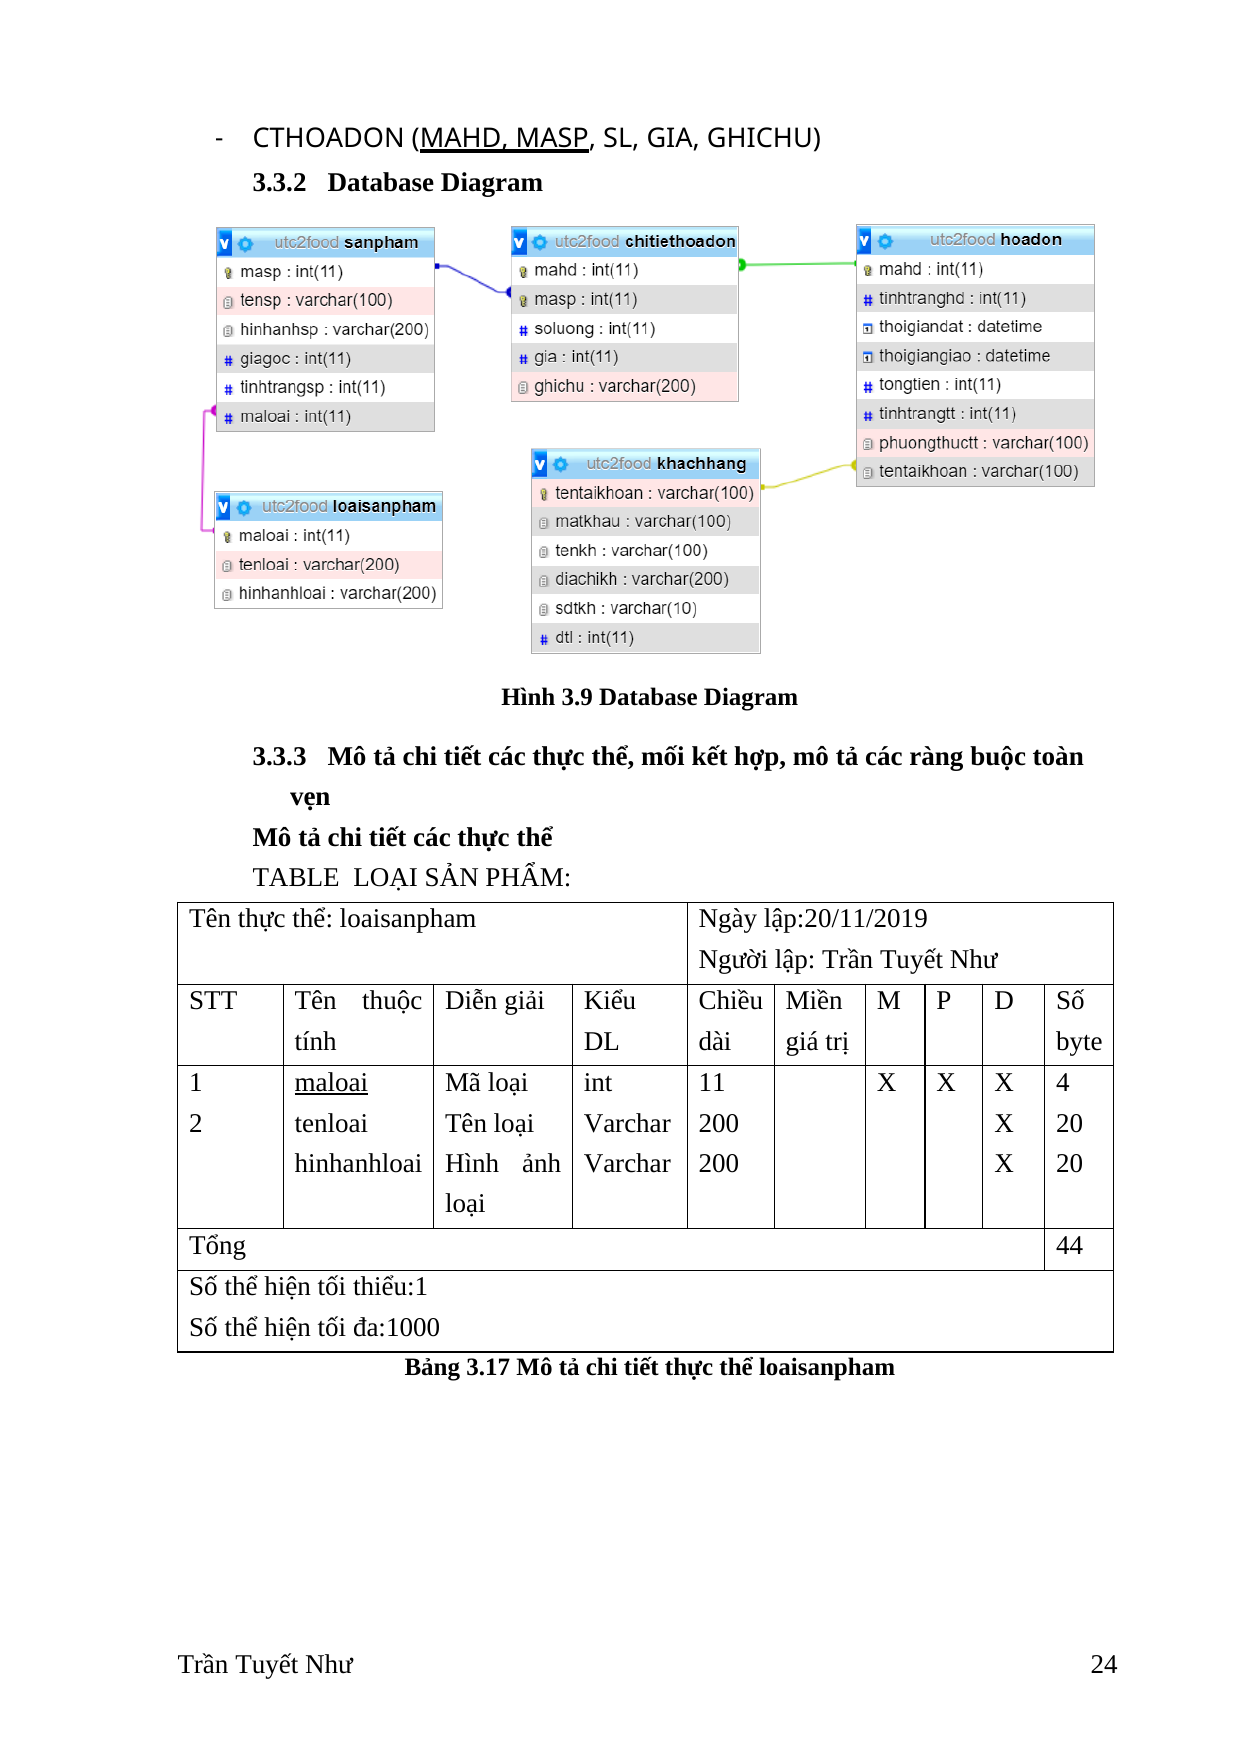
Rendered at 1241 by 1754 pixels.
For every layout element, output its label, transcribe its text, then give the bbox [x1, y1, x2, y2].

table_cell STT [178, 985, 283, 1065]
table_cell Miền giá trị [775, 985, 865, 1065]
text Bảng 3.17 Mô tả chi tiết thực thể loaisanpham [177, 1352, 1122, 1381]
table_cell [775, 1066, 865, 1228]
table_cell Số thể hiện tối thiểu:1 Số thể hiện tối đa:1000 [178, 1271, 1113, 1351]
table_cell X X X [983, 1066, 1044, 1228]
table_header Ngày lập:20/11/2019 Người lập: Trần Tuyết Như [688, 903, 1113, 983]
table_cell Diễn giải [434, 985, 572, 1065]
table_cell 4 20 20 [1045, 1066, 1113, 1228]
table_cell X [926, 1066, 982, 1228]
subtitle Database Diagram [252, 166, 1122, 197]
table_cell Tổng [178, 1229, 1044, 1269]
table_cell 1 2 [178, 1066, 283, 1228]
table_cell Chiều dài [688, 985, 774, 1065]
table_header Tên thực thể: loaisanpham [178, 903, 687, 983]
table_cell M [866, 985, 924, 1065]
table_cell maloai tenloai hinhanhloai [284, 1066, 433, 1228]
table_cell 44 [1045, 1229, 1113, 1269]
list CTHOADON (MAHD, MASP, SL, GIA, GHICHU) [215, 118, 1122, 155]
subtitle Mô tả chi tiết các thực thể, mối kết hợp, mô tả các ràng buộc toàn vẹn [252, 740, 1122, 811]
table_cell Kiểu DL [573, 985, 687, 1065]
table_cell Tên thuộc tính [284, 985, 433, 1065]
table_cell X [866, 1066, 924, 1228]
table_cell D [983, 985, 1044, 1065]
table_cell Mã loại Tên loại Hình ảnh loại [434, 1066, 572, 1228]
table_cell Số byte [1045, 985, 1113, 1065]
table_cell P [926, 985, 982, 1065]
text TABLE LOẠI SẢN PHẨM: [177, 861, 1122, 892]
table_cell 11 200 200 [688, 1066, 774, 1228]
table_cell int Varchar Varchar [573, 1066, 687, 1228]
picture [177, 206, 1114, 673]
text Mô tả chi tiết các thực thể [177, 821, 1122, 852]
